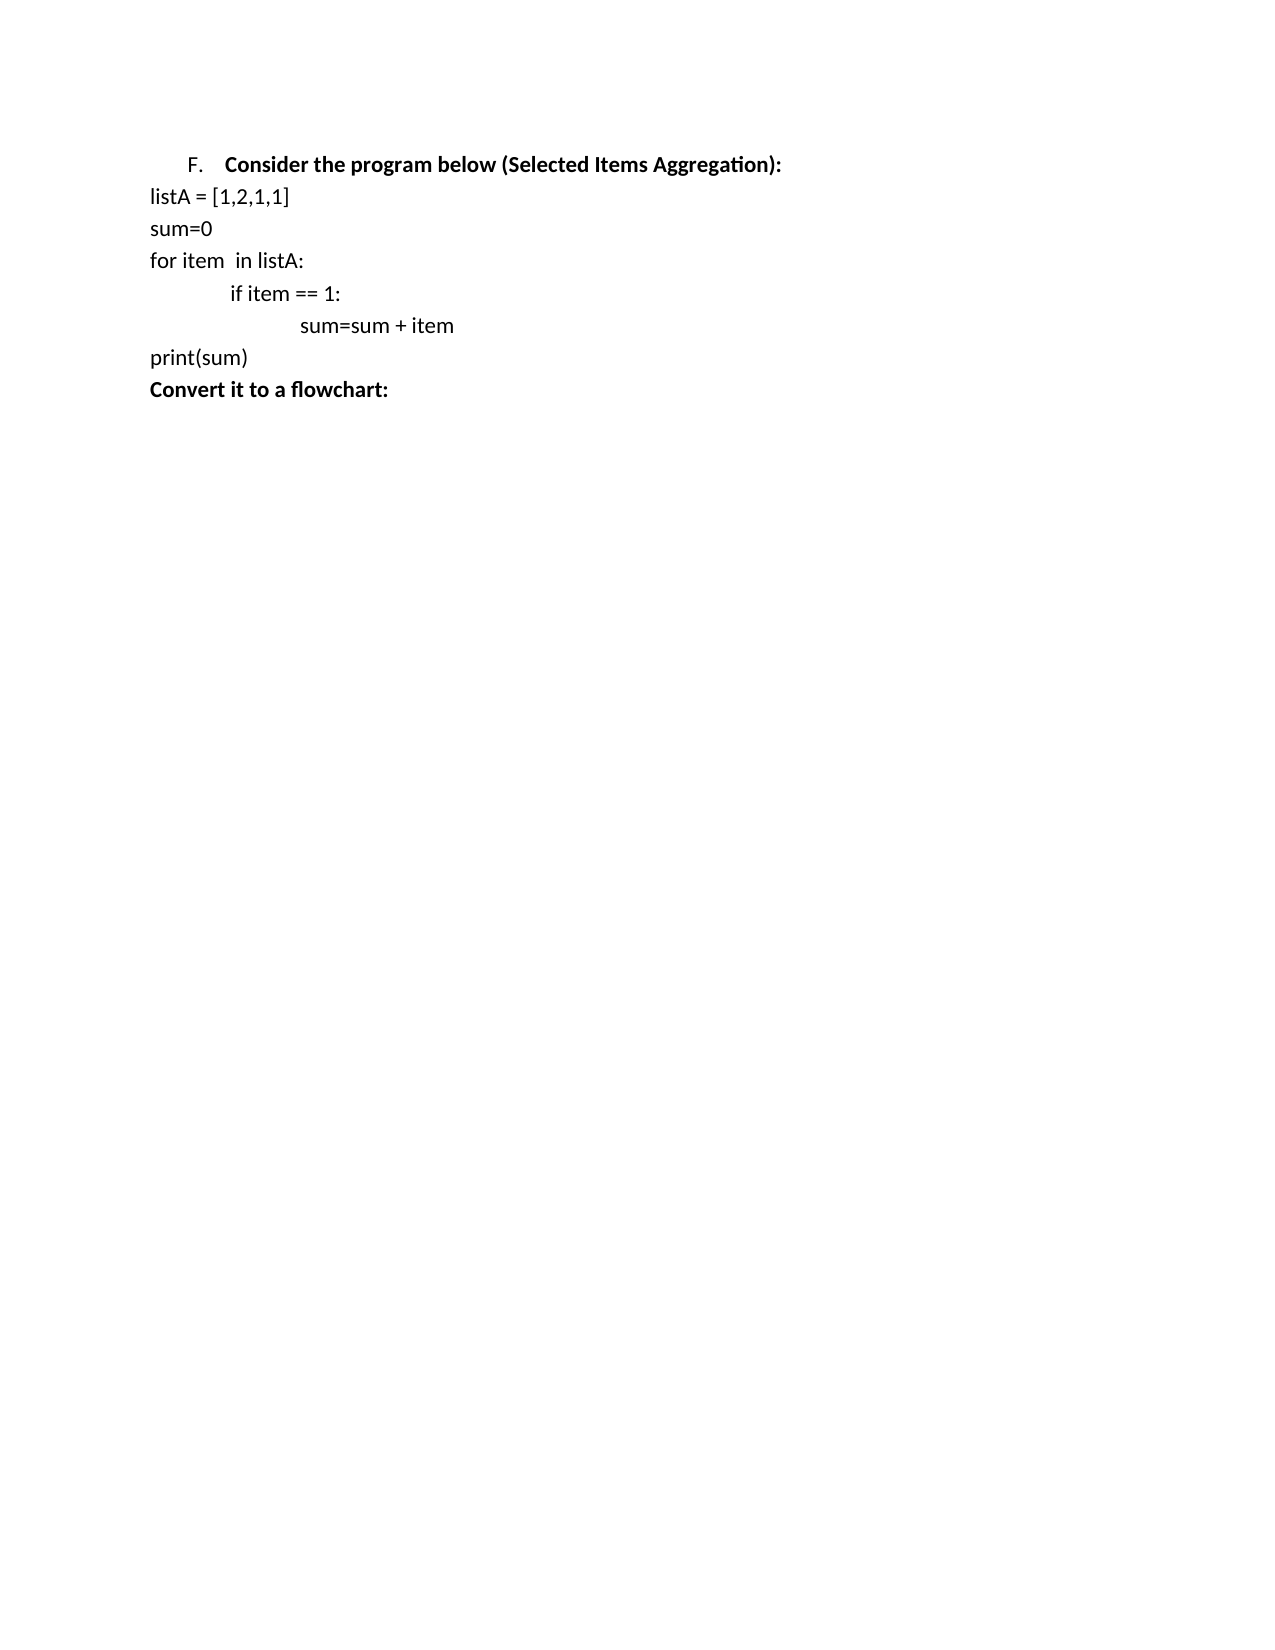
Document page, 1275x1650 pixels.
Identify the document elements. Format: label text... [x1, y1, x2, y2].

text sum=sum + item [150, 311, 1125, 339]
text Convert it to a flowchart: [150, 375, 1125, 403]
text print(sum) [150, 343, 1125, 371]
text listA = [1,2,1,1] [150, 182, 1125, 210]
text for item in listA: [150, 247, 1125, 274]
text if item == 1: [150, 279, 1125, 307]
list Consider the program below (Selected Items Aggregation): [187, 150, 1125, 178]
text sum=0 [150, 214, 1125, 242]
